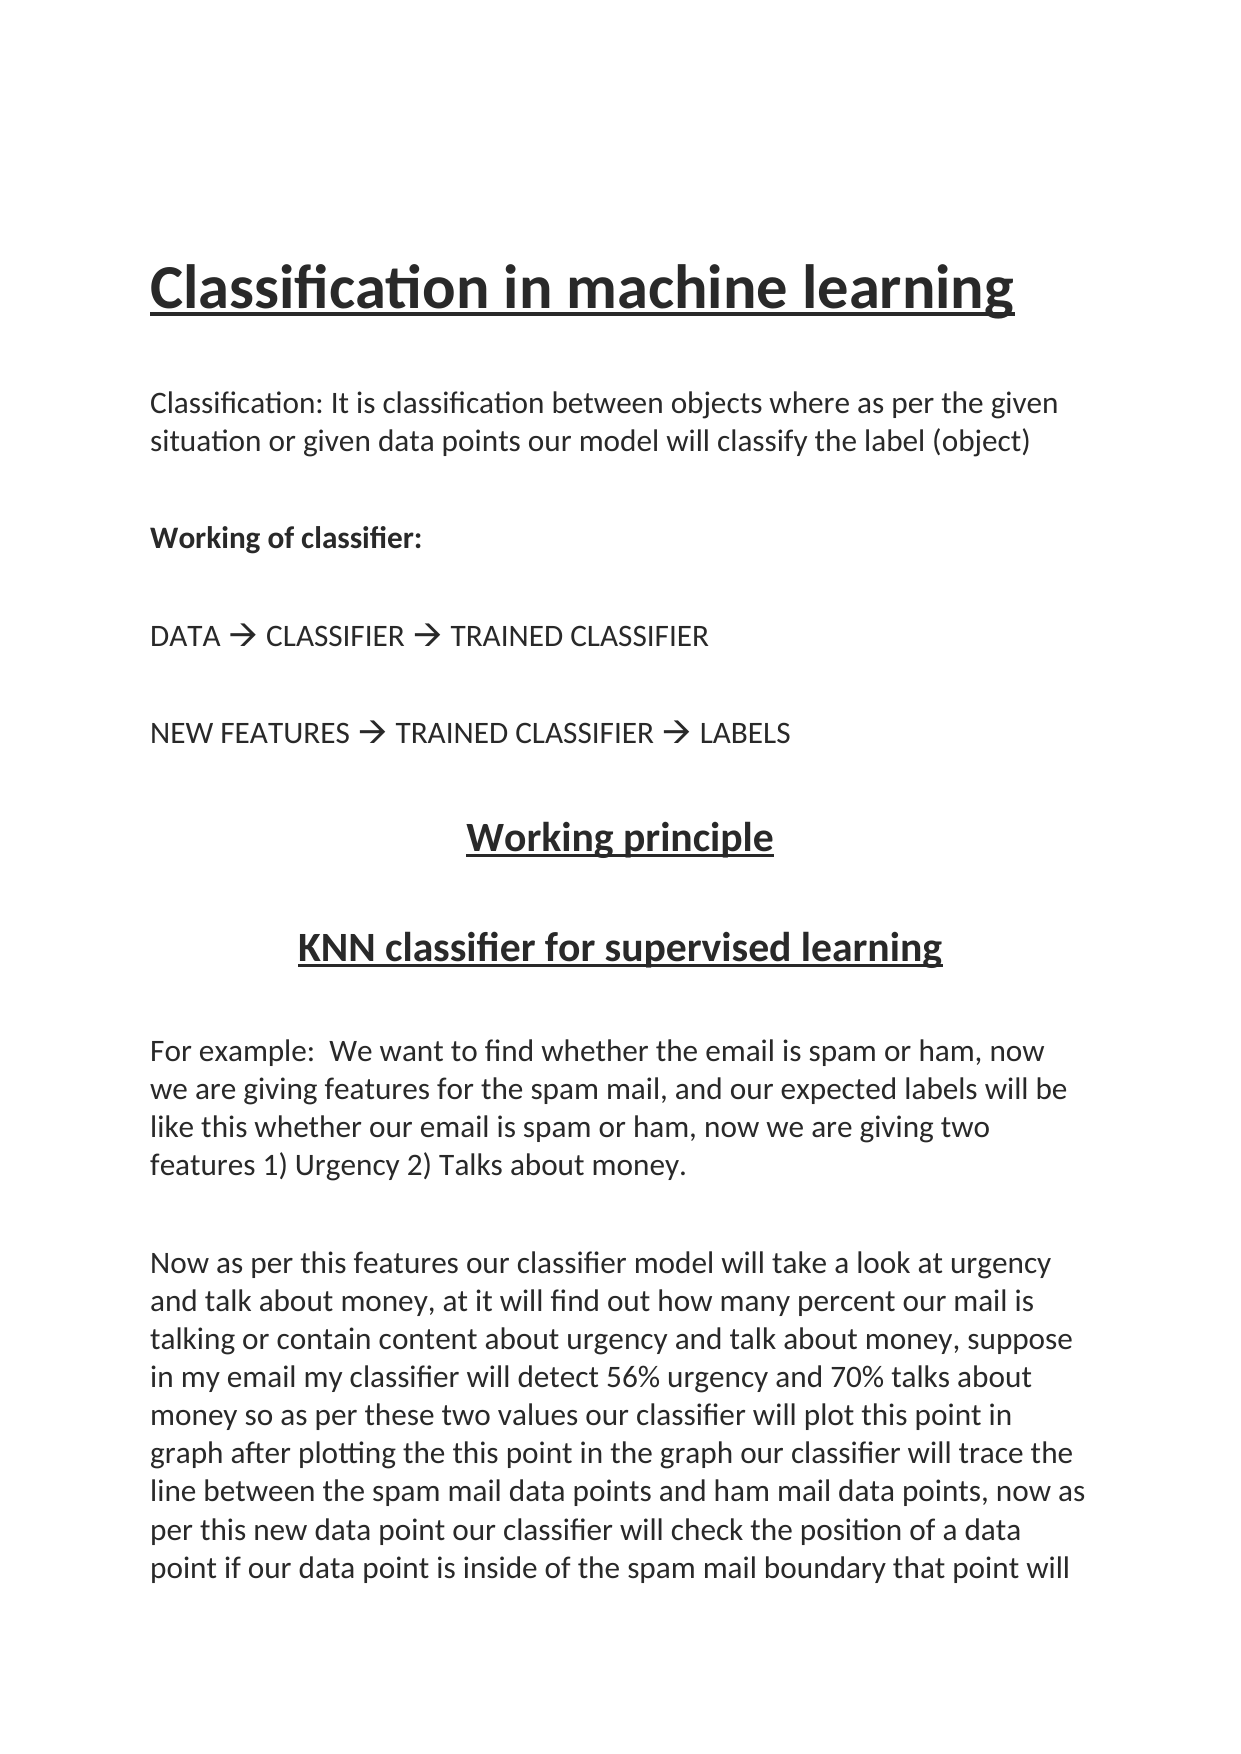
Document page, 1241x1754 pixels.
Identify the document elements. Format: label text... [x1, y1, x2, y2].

subtitle Working of classifier: [150, 518, 1090, 557]
subtitle Classification: It is classification between objects where as per the given situation or given data points our model will classify the label (object) [150, 383, 1090, 459]
subtitle Working principle [150, 811, 1090, 862]
subtitle NEW FEATURES TRAINED CLASSIFIER LABELS [150, 713, 1090, 751]
subtitle DATA CLASSIFIER TRAINED CLASSIFIER [150, 616, 1090, 654]
subtitle Classification in machine learning [150, 247, 1090, 324]
subtitle KNN classifier for supervised learning [150, 921, 1090, 972]
subtitle For example: We want to find whether the email is spam or ham, now we are giving features for the spam mail, and our expected labels will be like this whether our email is spam or ham, now we are giving two features 1) Urgency 2) Talks about money. [150, 1031, 1090, 1183]
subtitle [150, 1243, 1090, 1586]
